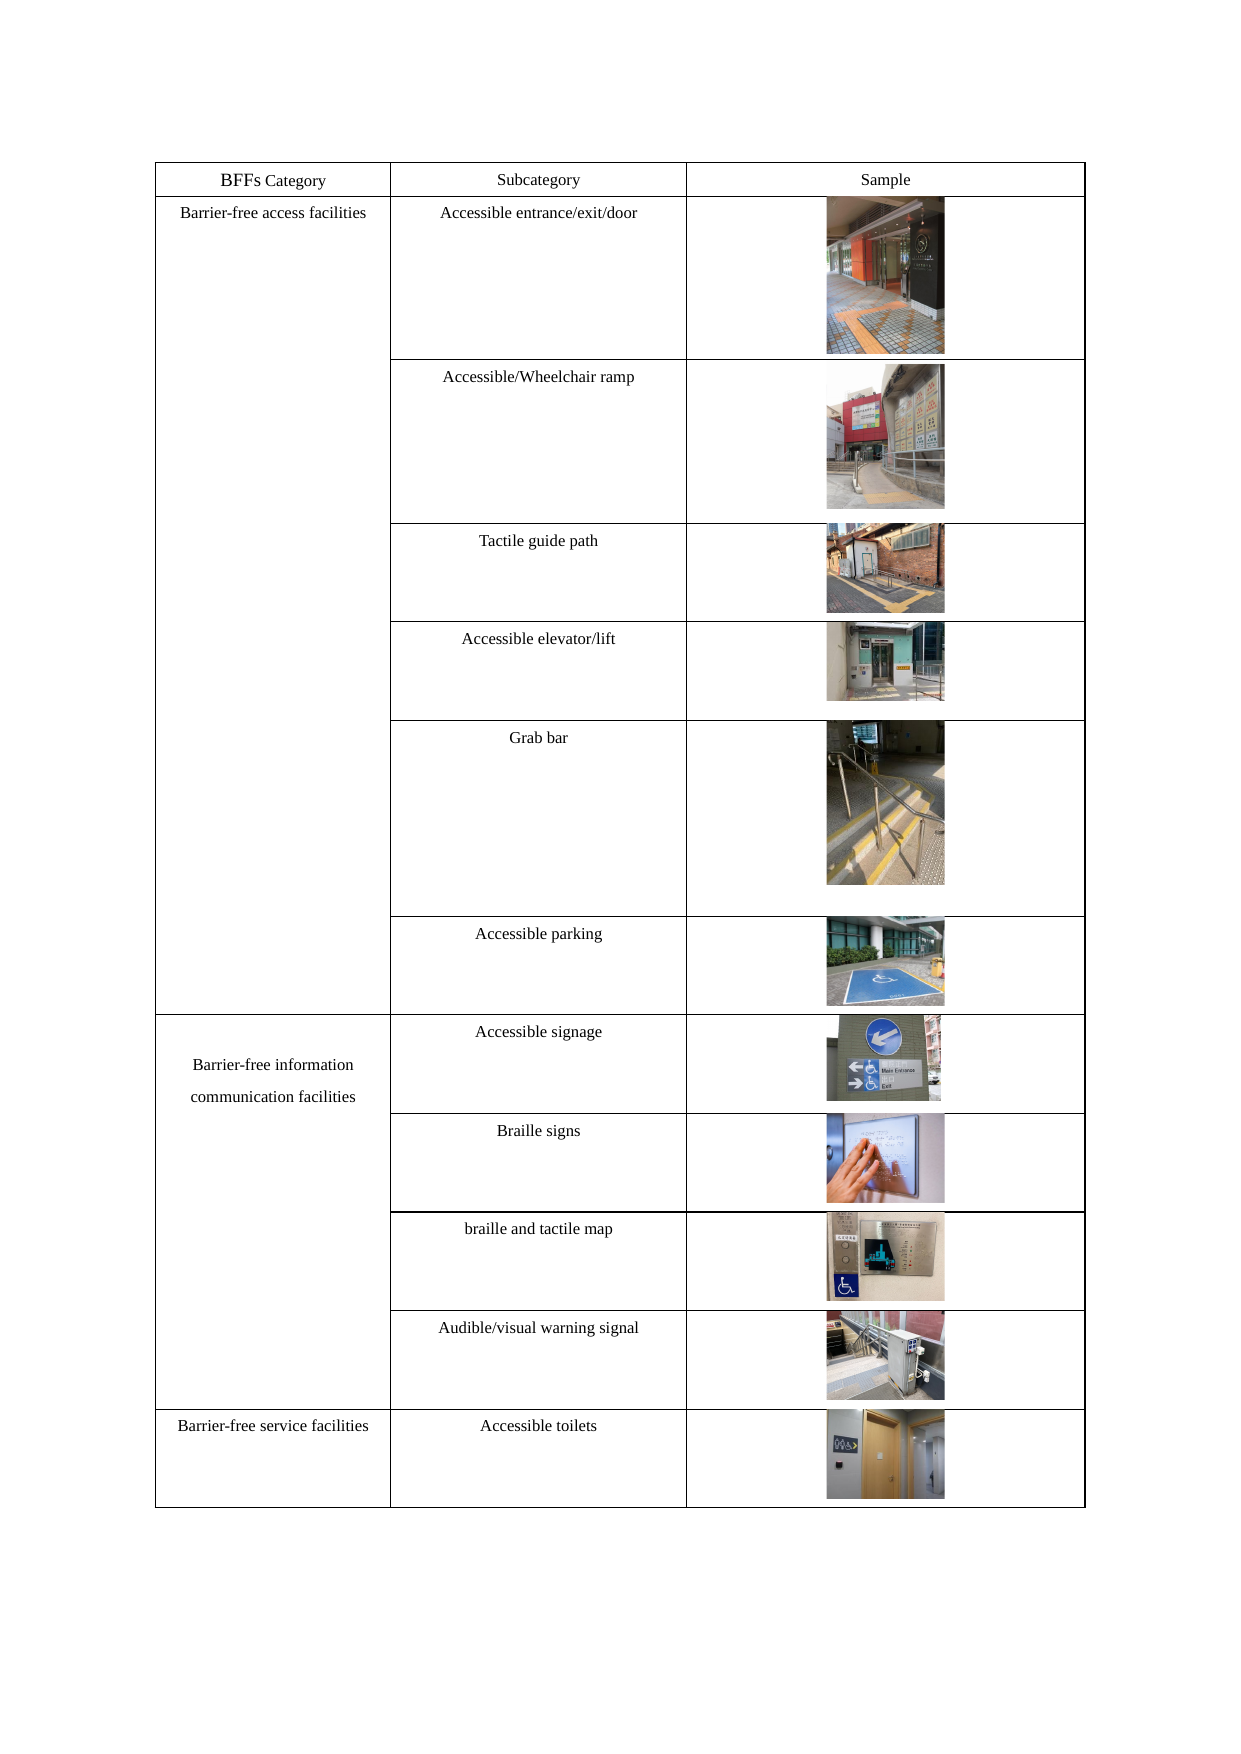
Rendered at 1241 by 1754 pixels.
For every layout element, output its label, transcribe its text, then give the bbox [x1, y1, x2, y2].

table_cell Accessible entrance/exit/door [391, 197, 686, 359]
picture [826, 523, 945, 613]
picture [826, 916, 945, 1006]
table_cell [687, 1114, 1084, 1211]
table_cell [687, 1213, 1084, 1310]
table_cell [687, 1015, 1084, 1113]
table_cell [687, 1311, 1084, 1408]
table_cell Accessible/Wheelchair ramp [391, 360, 686, 523]
table_cell [687, 721, 1084, 916]
table_cell Accessible elevator/lift [391, 622, 686, 720]
table_cell Accessible parking [391, 917, 686, 1014]
table_cell [687, 360, 1084, 523]
picture [826, 196, 945, 354]
table_header Sample [687, 163, 1084, 196]
picture [826, 1113, 945, 1203]
picture [826, 1311, 945, 1400]
table_header Subcategory [391, 163, 686, 196]
picture [826, 1409, 945, 1499]
table_cell Braille signs [391, 1114, 686, 1211]
picture [826, 360, 945, 509]
table_cell [687, 917, 1084, 1014]
table_header BFFs Category [156, 163, 390, 196]
picture [826, 1015, 945, 1101]
table_cell Barrier-free service facilities [156, 1410, 390, 1507]
table_cell Audible/visual warning signal [391, 1311, 686, 1408]
table_cell [687, 524, 1084, 621]
table_cell Grab bar [391, 721, 686, 916]
table_cell Accessible signage [391, 1015, 686, 1113]
table_cell [687, 622, 1084, 720]
table_cell Barrier-free access facilities [156, 197, 390, 1014]
picture [826, 720, 945, 885]
table_cell [687, 197, 1084, 359]
table_cell Tactile guide path [391, 524, 686, 621]
picture [826, 622, 945, 701]
table_cell Barrier-free information communication facilities [156, 1015, 390, 1408]
table_cell Accessible toilets [391, 1410, 686, 1507]
picture [826, 1212, 945, 1301]
table_cell braille and tactile map [391, 1213, 686, 1310]
table_cell [687, 1410, 1084, 1507]
